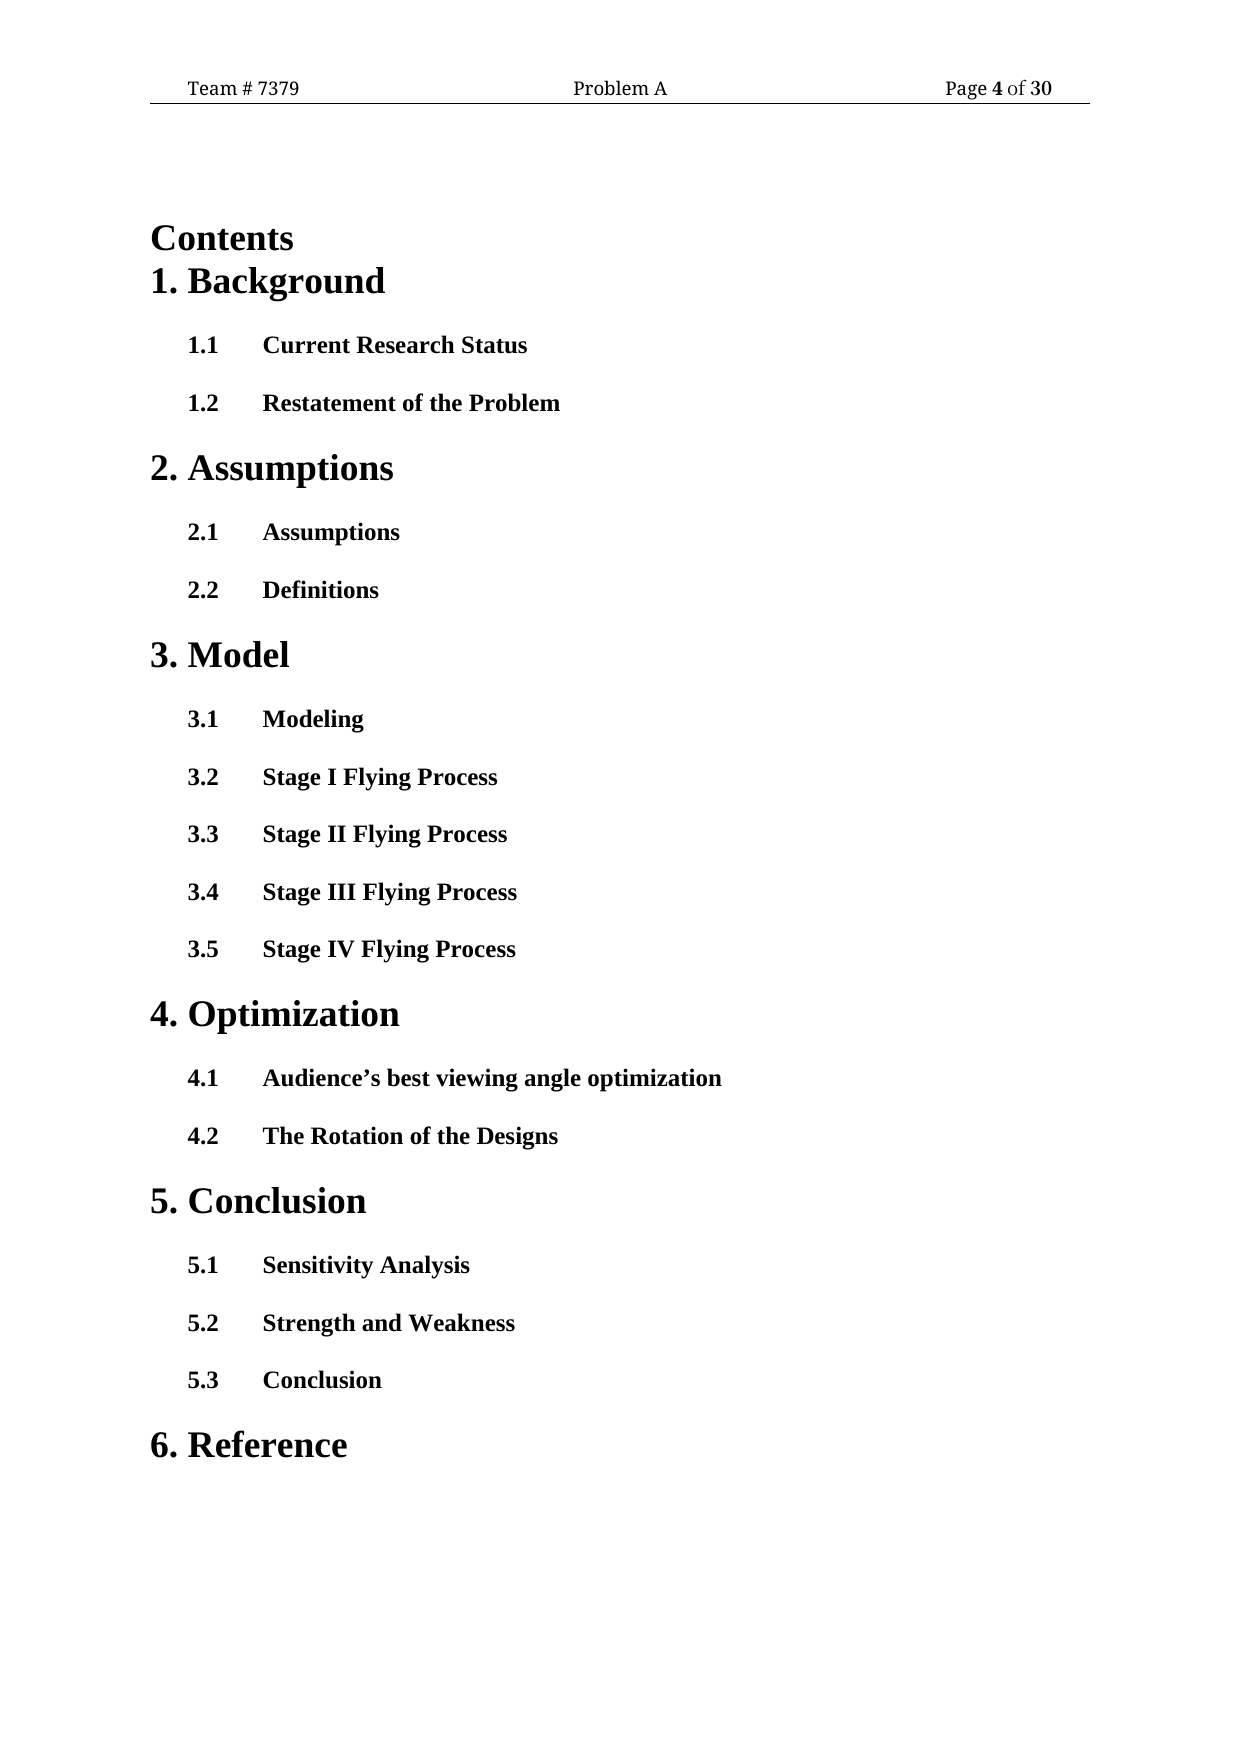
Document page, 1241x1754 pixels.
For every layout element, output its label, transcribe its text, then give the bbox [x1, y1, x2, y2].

list Sensitivity Analysis [187, 1250, 1090, 1279]
list Current Research Status [187, 330, 1090, 359]
list Optimization [150, 992, 1090, 1035]
list Stage IV Flying Process [187, 934, 1090, 963]
list Assumptions [150, 445, 1090, 488]
list Strength and Weakness [187, 1308, 1090, 1337]
list Stage I Flying Process [187, 762, 1090, 790]
list Reference [150, 1423, 1090, 1466]
list The Rotation of the Designs [187, 1121, 1090, 1150]
list Background [150, 258, 1090, 302]
list Audience’s best viewing angle optimization [187, 1063, 1090, 1092]
text Contents [150, 215, 1090, 258]
list Conclusion [187, 1365, 1090, 1394]
list Definitions [187, 575, 1090, 603]
list Conclusion [150, 1178, 1090, 1222]
list Stage III Flying Process [187, 877, 1090, 905]
list Model [150, 632, 1090, 675]
list Modeling [187, 704, 1090, 733]
list Stage II Flying Process [187, 819, 1090, 848]
list Assumptions [187, 517, 1090, 546]
list Restatement of the Problem [187, 388, 1090, 417]
